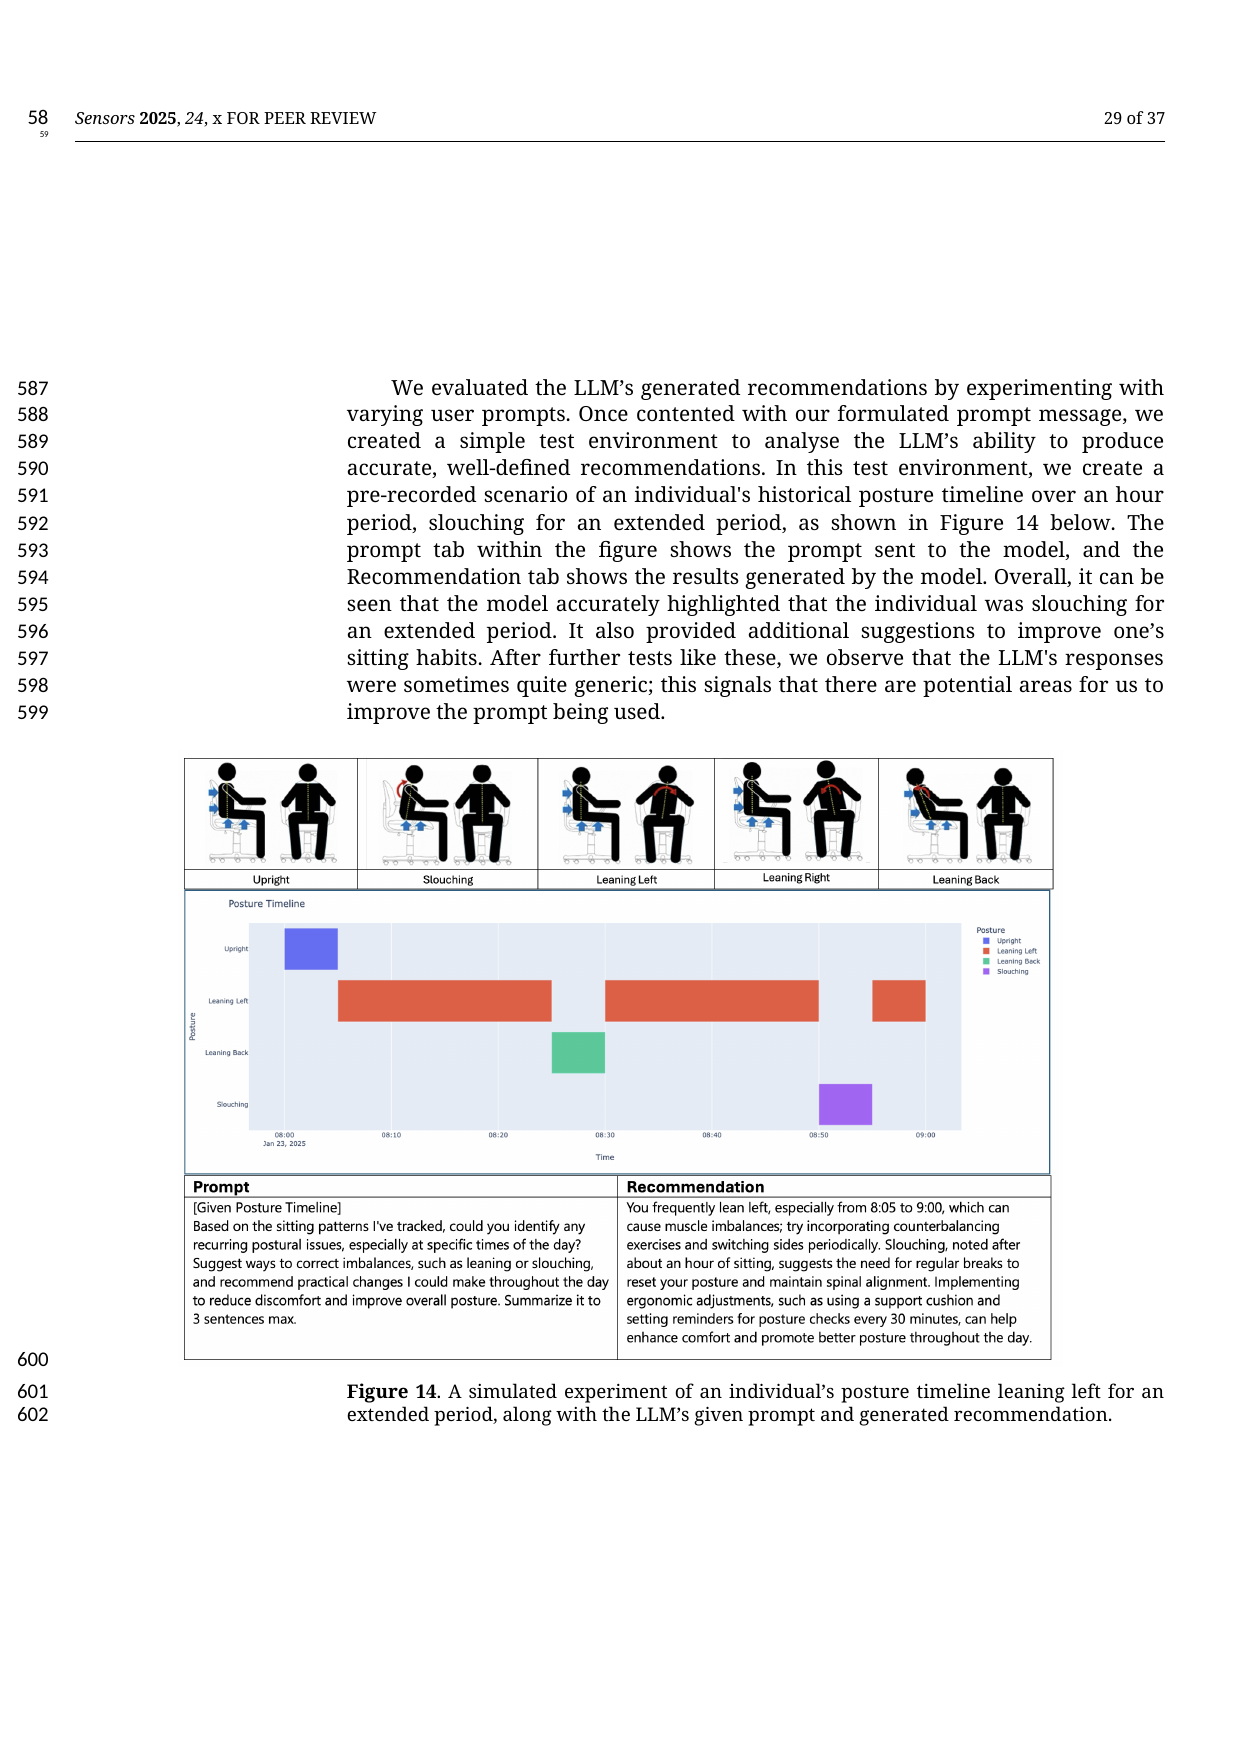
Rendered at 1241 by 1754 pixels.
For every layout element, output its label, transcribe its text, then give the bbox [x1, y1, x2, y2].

text Figure 14. A simulated experiment of an individual’s posture timeline leaning left for an extended period, along with the LLM’s given prompt and generated recommendation. [347, 1379, 1165, 1427]
text We evaluated the LLM’s generated recommendations by experimenting with varying user prompts. Once contented with our formulated prompt message, we created a simple test environment to analyse the LLM’s ability to produce accurate, well-defined recommendations. In this test environment, we create a pre-recorded scenario of an individual's historical posture timeline over an hour period, slouching for an extended period, as shown in Figure 14 below. The prompt tab within the figure shows the prompt sent to the model, and the Recommendation tab shows the results generated by the model. Overall, it can be seen that the model accurately highlighted that the individual was slouching for an extended period. It also provided additional suggestions to improve one’s sitting habits. After further tests like these, we observe that the LLM's responses were sometimes quite generic; this signals that there are potential areas for us to improve the prompt being used. [347, 374, 1165, 726]
picture [177, 750, 1063, 1367]
